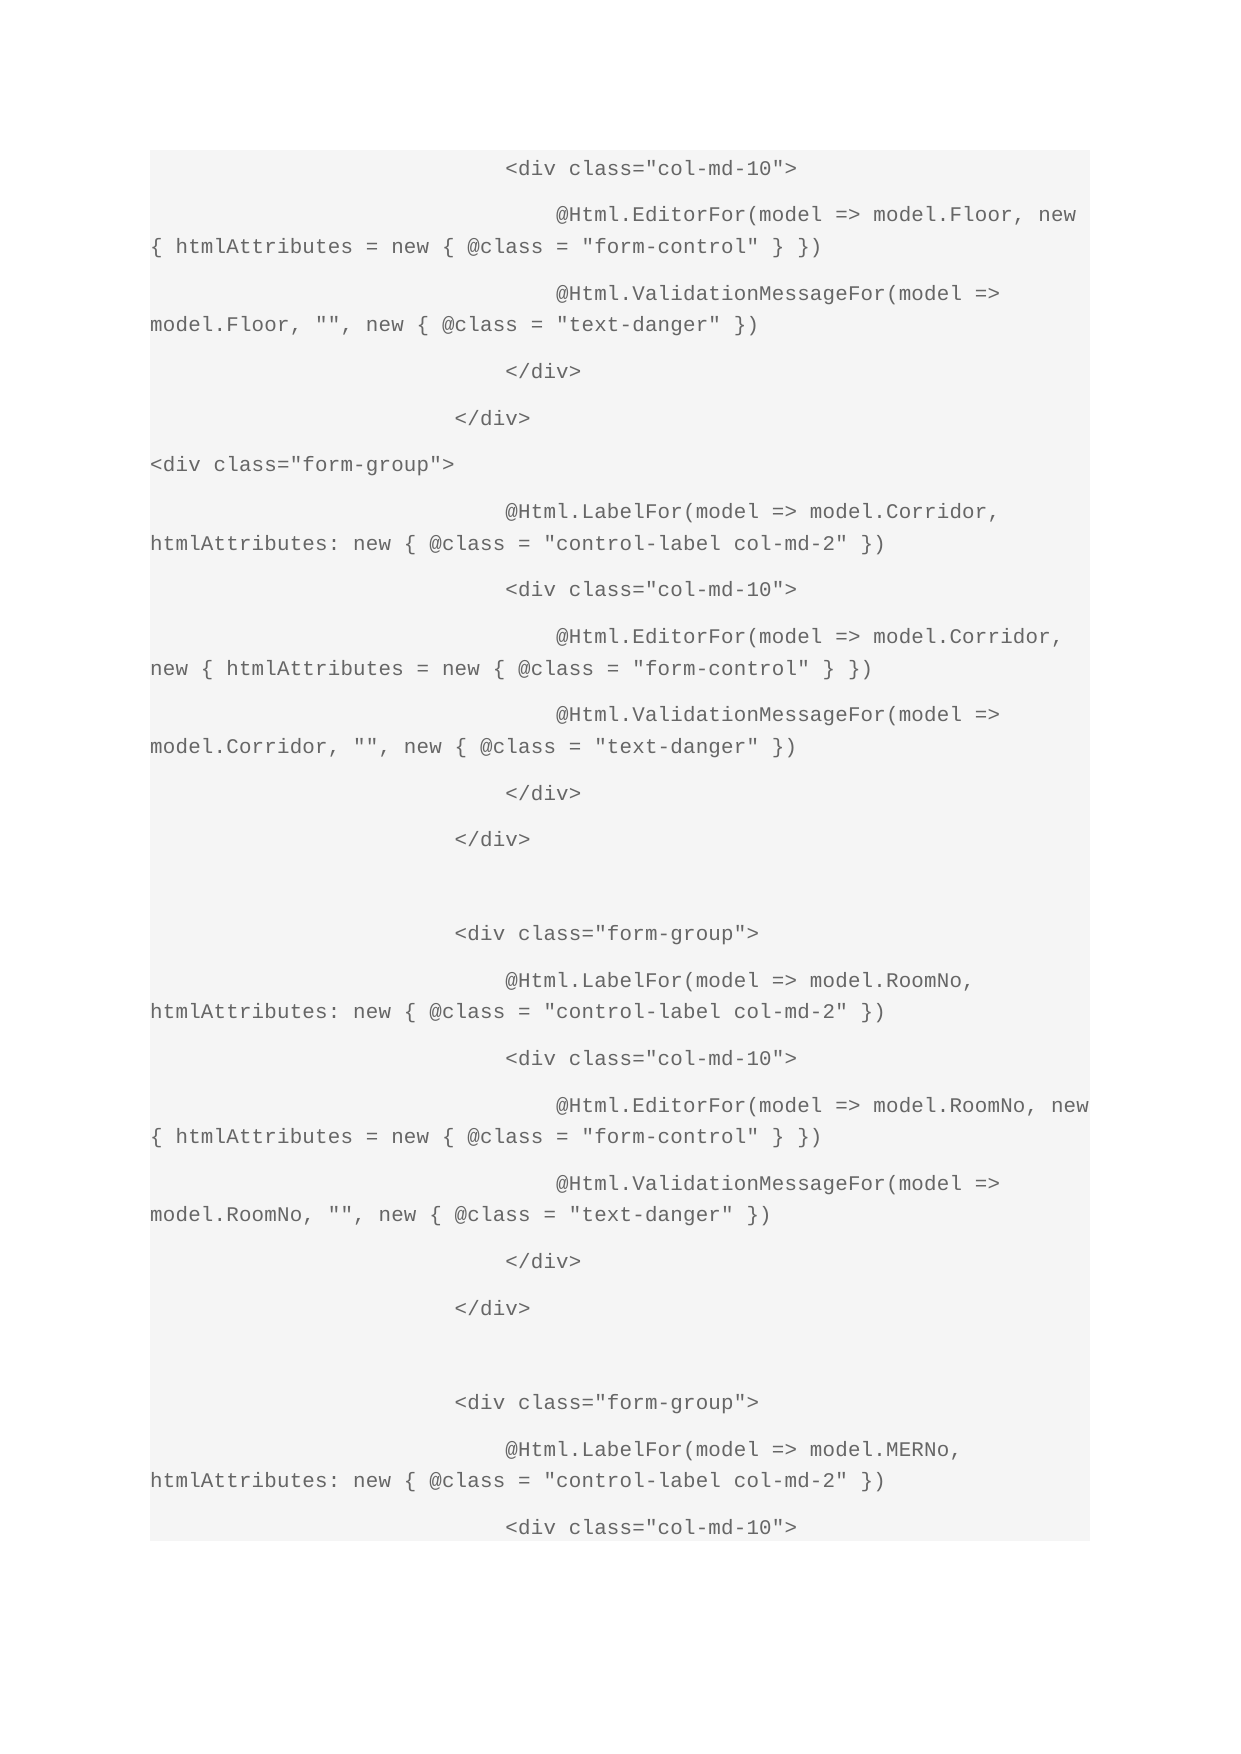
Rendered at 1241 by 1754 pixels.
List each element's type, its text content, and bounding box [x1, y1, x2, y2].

text @Html.ValidationMessageFor(model => model.Corridor, "", new { @class = "text-danger" }) [150, 697, 1090, 759]
text <div class="form-group"> [150, 916, 1090, 947]
text <div class="col-md-10"> [150, 1509, 1090, 1541]
text @Html.ValidationMessageFor(model => model.Floor, "", new { @class = "text-danger" }) [150, 275, 1090, 337]
text <div class="col-md-10"> [150, 1041, 1090, 1072]
text </div> [150, 1244, 1090, 1275]
text @Html.ValidationMessageFor(model => model.RoomNo, "", new { @class = "text-danger" }) [150, 1166, 1090, 1228]
text @Html.EditorFor(model => model.Corridor, new { htmlAttributes = new { @class = "form-control" } }) [150, 619, 1090, 681]
text @Html.EditorFor(model => model.Floor, new { htmlAttributes = new { @class = "form-control" } }) [150, 197, 1090, 259]
text @Html.LabelFor(model => model.MERNo, htmlAttributes: new { @class = "control-label col-md-2" }) [150, 1431, 1090, 1494]
text </div> [150, 400, 1090, 431]
text @Html.LabelFor(model => model.RoomNo, htmlAttributes: new { @class = "control-label col-md-2" }) [150, 962, 1090, 1025]
text </div> [150, 775, 1090, 806]
text <div class="col-md-10"> [150, 572, 1090, 603]
text @Html.LabelFor(model => model.Corridor, htmlAttributes: new { @class = "control-label col-md-2" }) [150, 494, 1090, 556]
text </div> [150, 822, 1090, 853]
text </div> [150, 1291, 1090, 1322]
text <div class="form-group"> [150, 447, 1090, 478]
text </div> [150, 353, 1090, 384]
text <div class="form-group"> [150, 1384, 1090, 1416]
text <div class="col-md-10"> [150, 150, 1090, 181]
text @Html.EditorFor(model => model.RoomNo, new { htmlAttributes = new { @class = "form-control" } }) [150, 1087, 1090, 1150]
